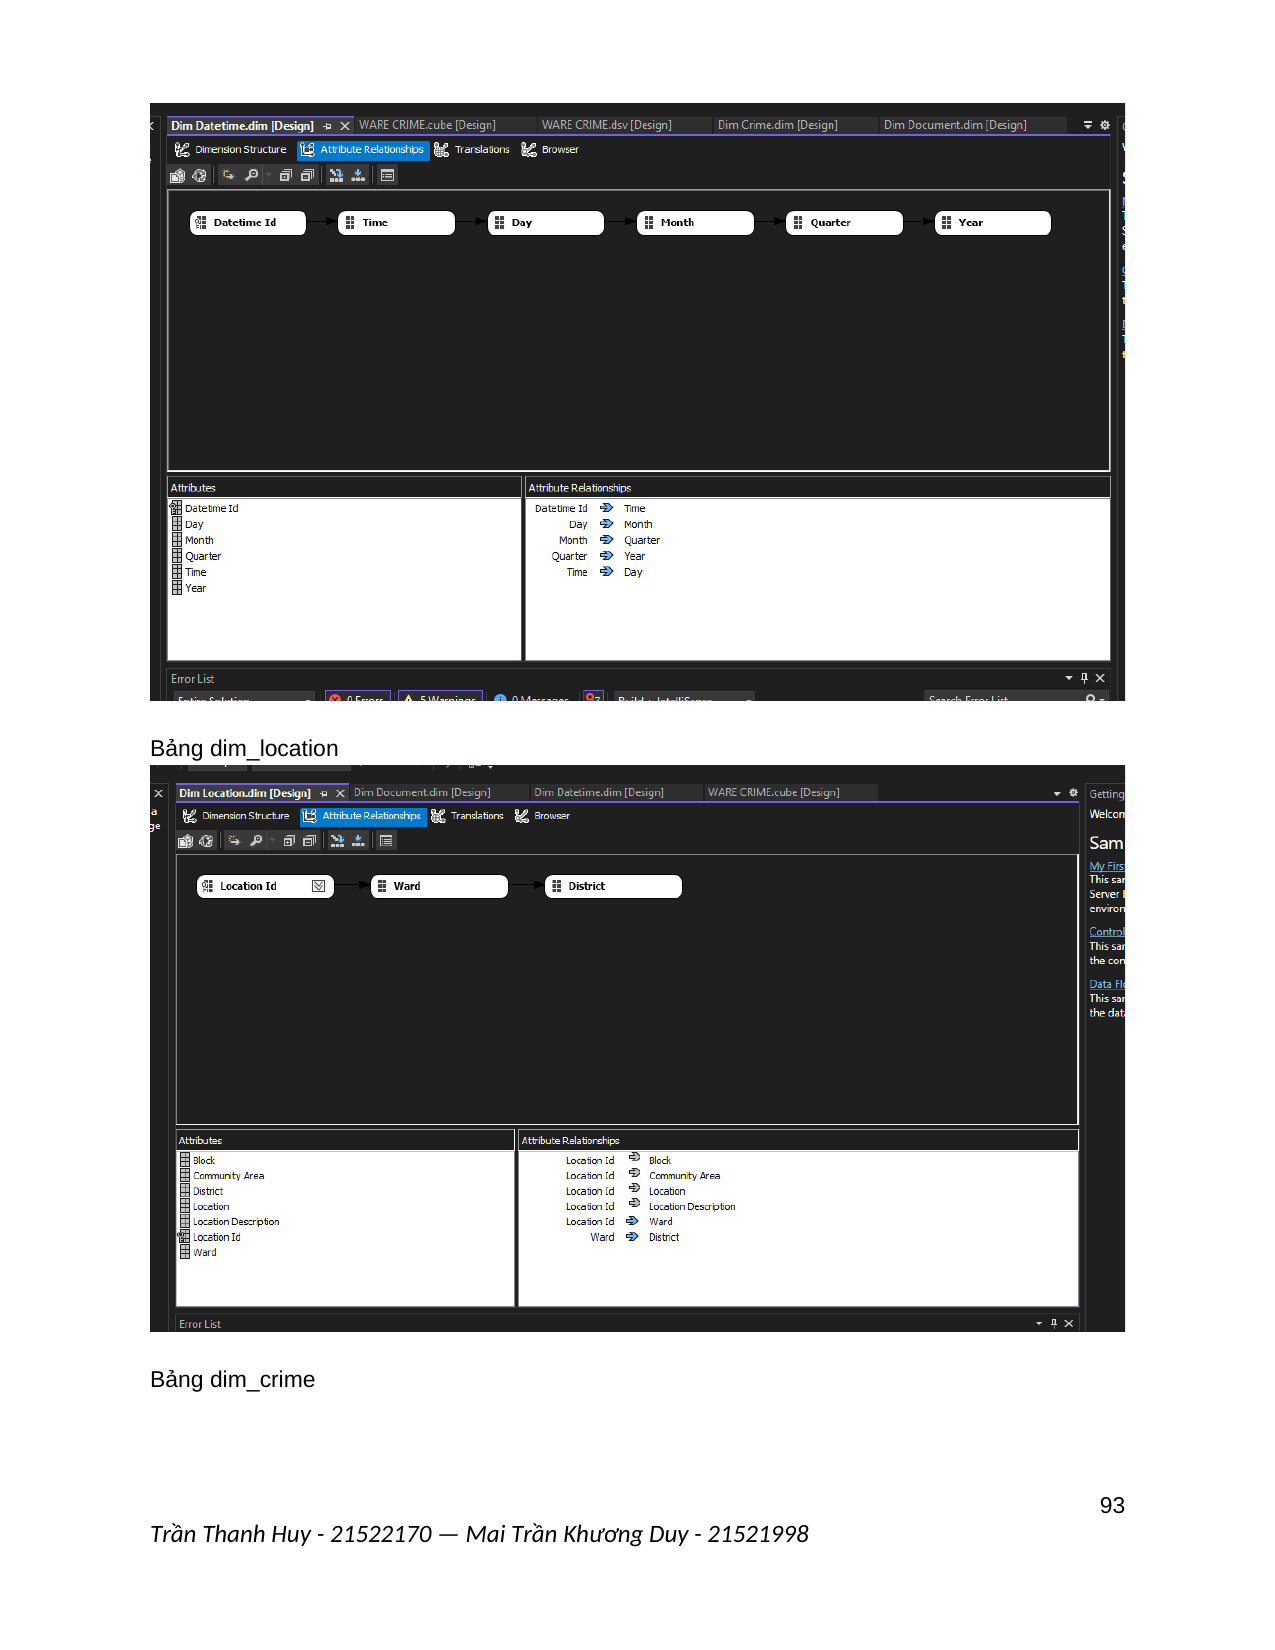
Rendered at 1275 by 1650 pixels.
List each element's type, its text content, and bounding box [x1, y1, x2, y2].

text Bảng dim_crime [150, 1366, 1125, 1392]
picture [150, 103, 1125, 701]
picture [150, 765, 1125, 1332]
text Bảng dim_location [150, 735, 1125, 761]
